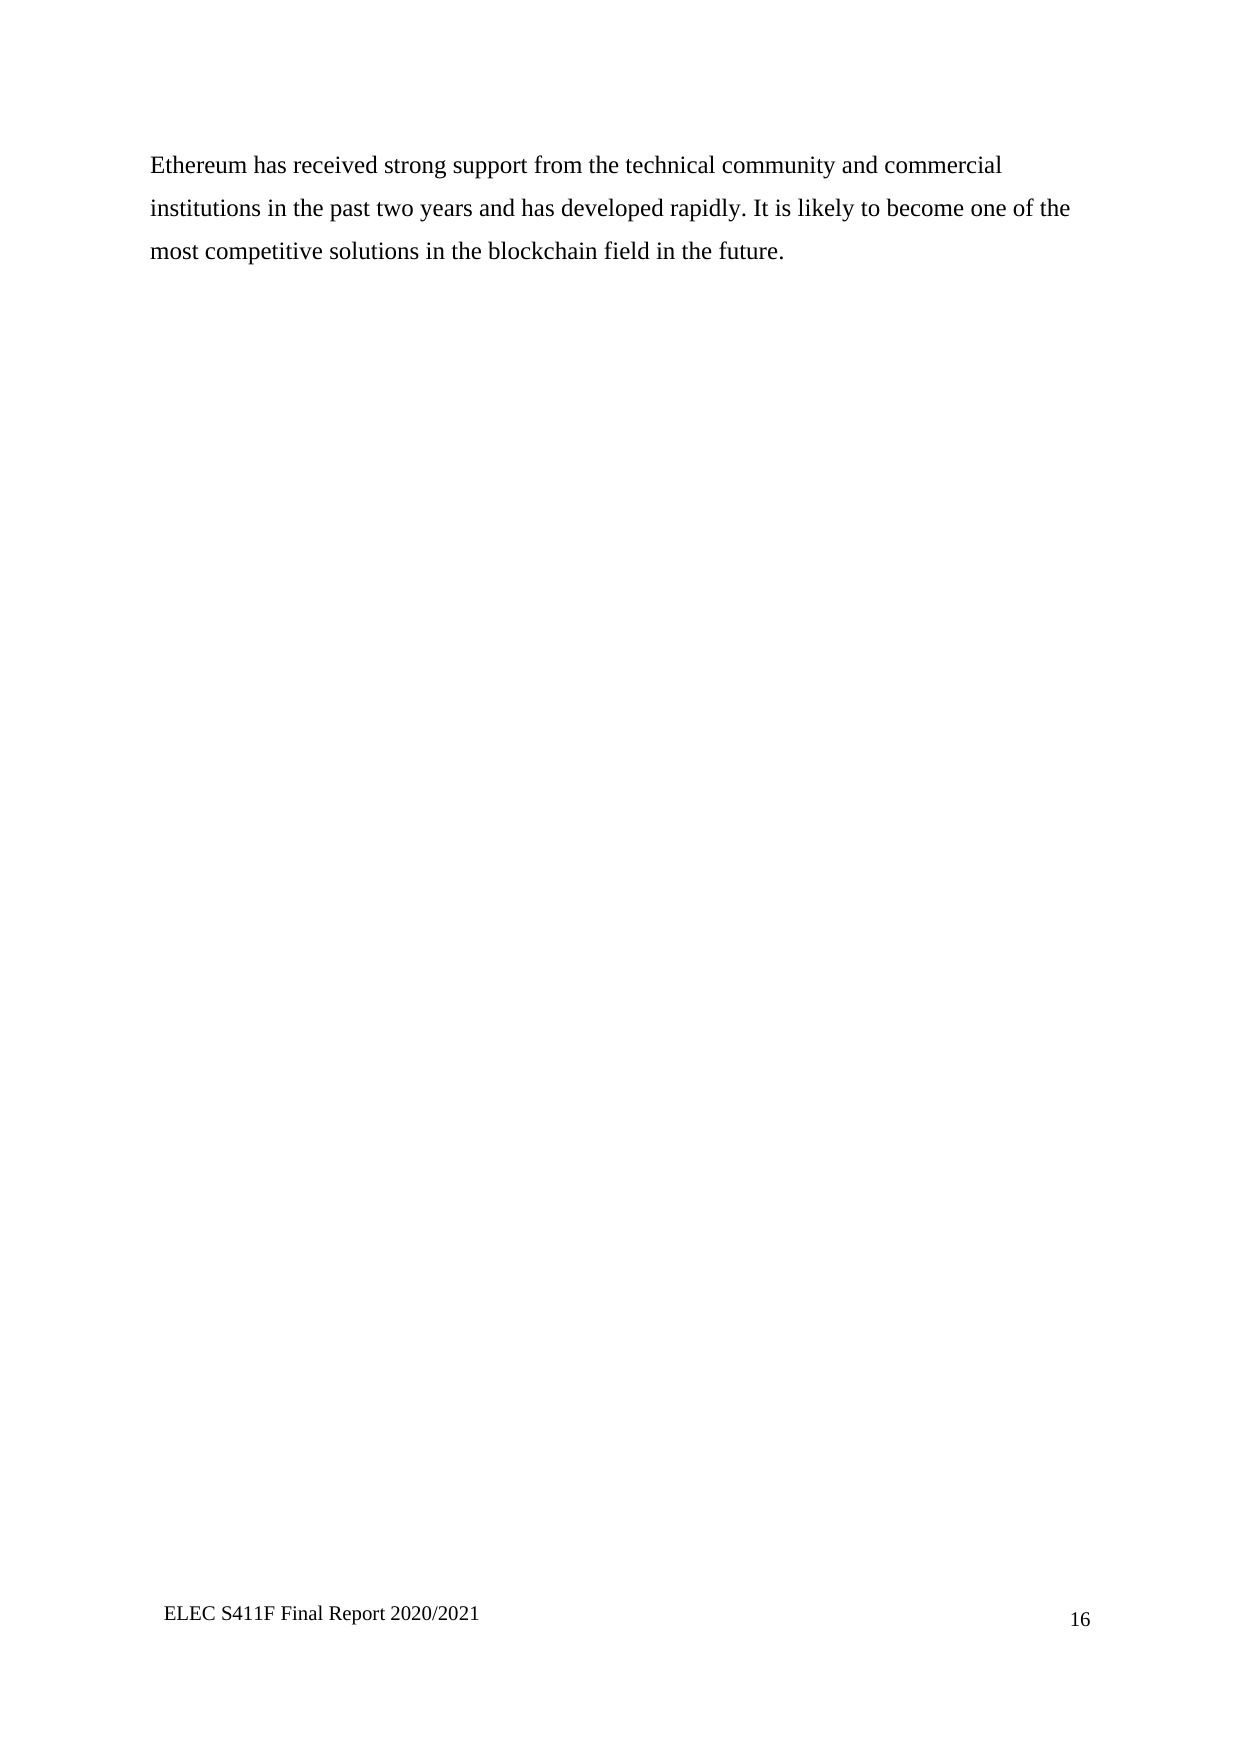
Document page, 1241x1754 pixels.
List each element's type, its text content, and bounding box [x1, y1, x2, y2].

text Ethereum has received strong support from the technical community and commercial institutions in the past two years and has developed rapidly. It is likely to become one of the most competitive solutions in the blockchain field in the future. [150, 150, 1090, 265]
